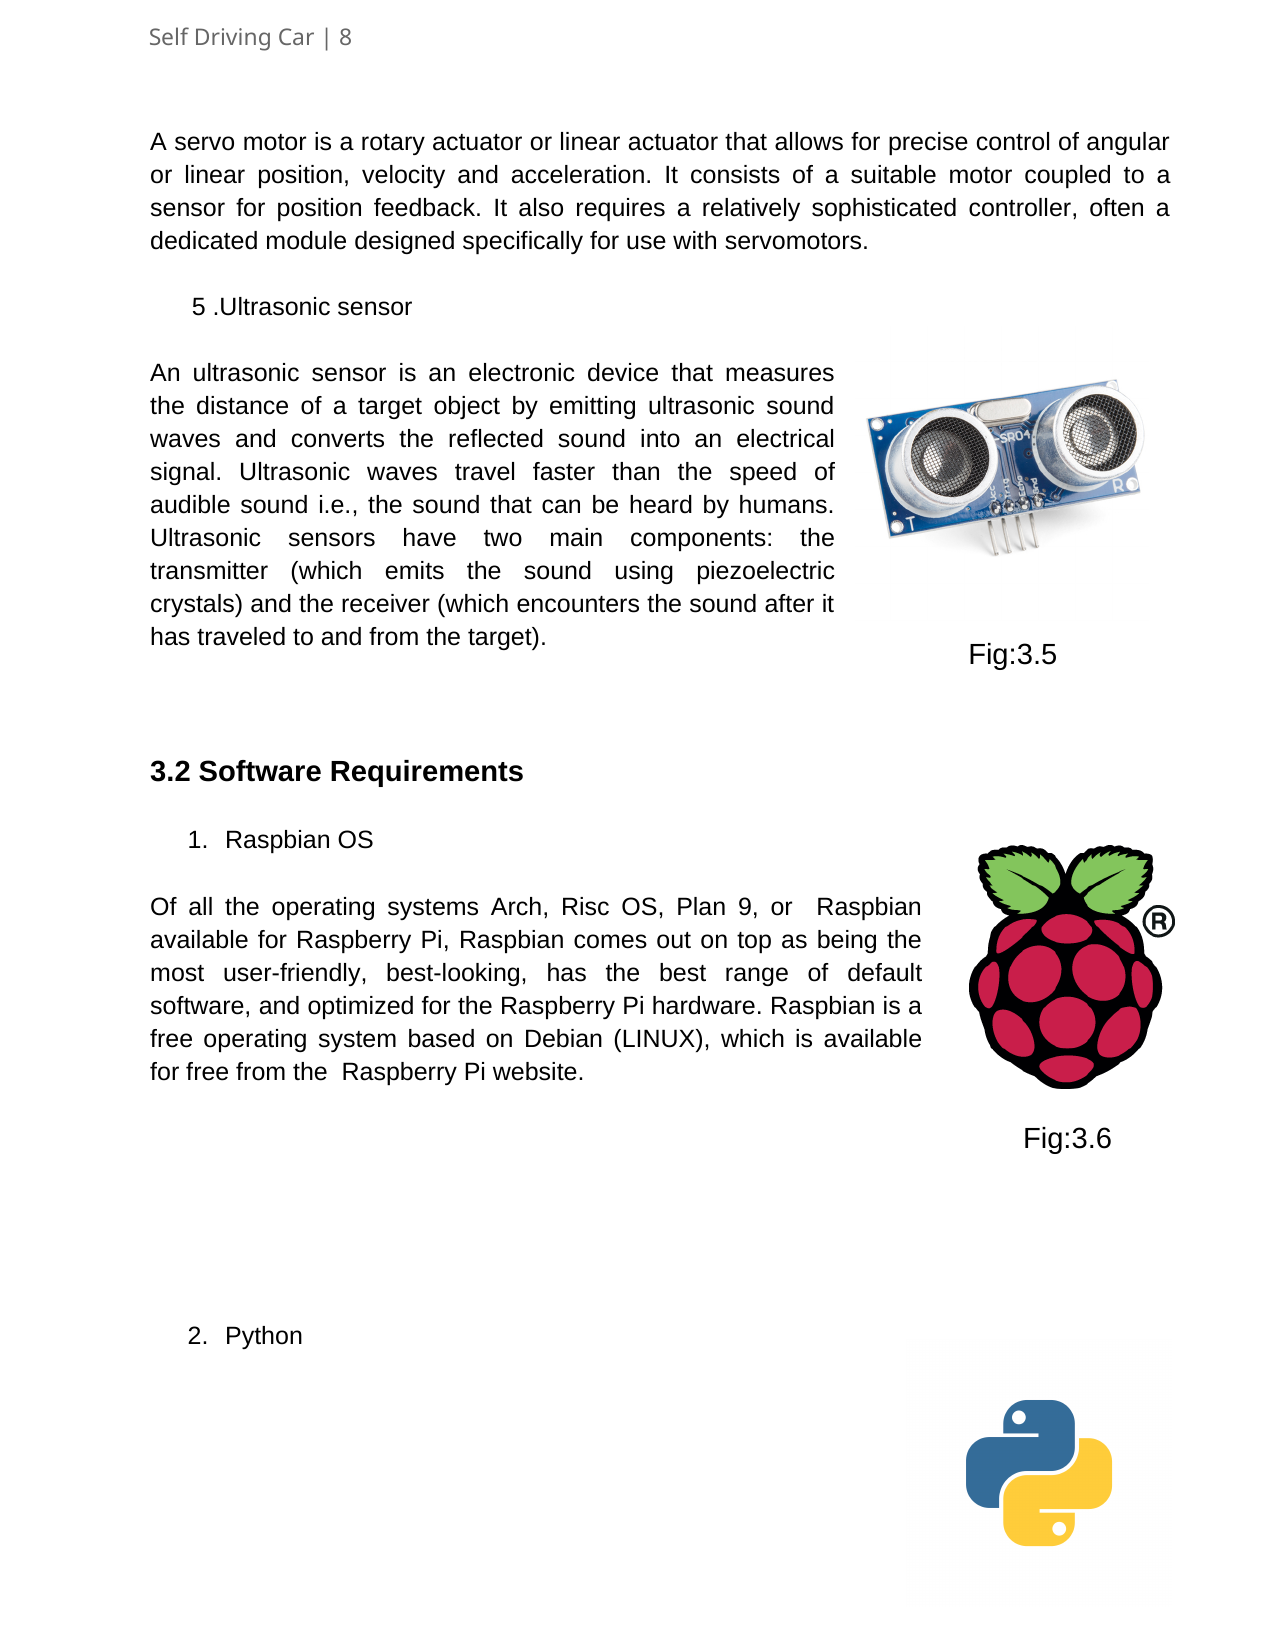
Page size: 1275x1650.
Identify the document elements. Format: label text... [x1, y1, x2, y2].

text A servo motor is a rotary actuator or linear actuator that allows for precise control of angular or linear position, velocity and acceleration. It consists of a suitable motor coupled to a sensor for position feedback. It also requires a relatively sophisticated controller, often a dedicated module designed specifically for use with servomotors. [150, 221, 1172, 254]
picture [906, 1339, 1172, 1607]
list Python [187, 1321, 1172, 1349]
text Of all the operating systems Arch, Risc OS, Plan 9, or Raspbian available for Raspberry Pi, Raspbian comes out on top as being the most user-friendly, best-looking, has the best range of default software, and optimized for the Raspberry Pi hardware. Raspbian is a free operating system based on Debian (LINUX), which is available for free from the Raspberry Pi website. [150, 892, 942, 1085]
text 3.2 Software Requirements [150, 754, 1172, 787]
picture [854, 326, 1150, 621]
text 5 .Ultrasonic sensor [150, 292, 1172, 320]
list Raspbian OS [187, 826, 1172, 854]
picture [942, 845, 1208, 1089]
